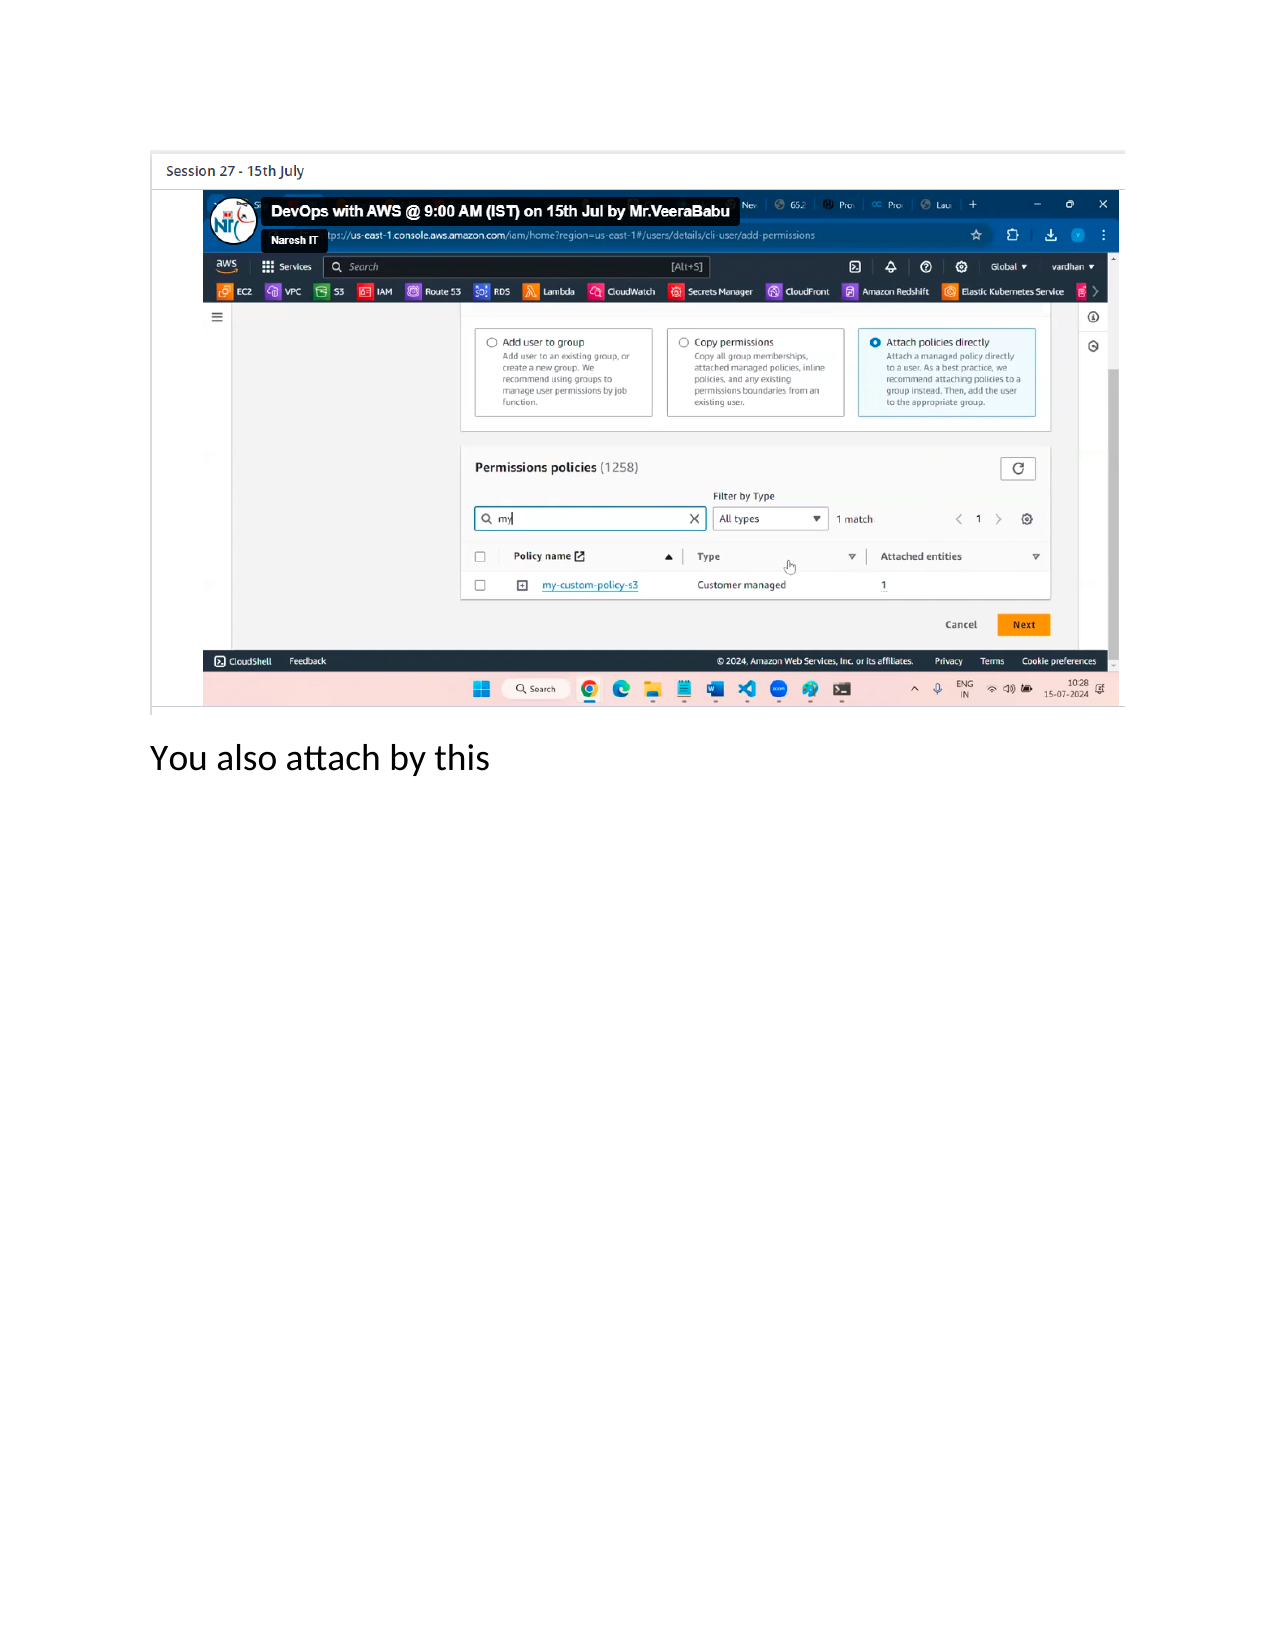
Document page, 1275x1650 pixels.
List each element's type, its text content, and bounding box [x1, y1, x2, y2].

picture [150, 150, 1125, 715]
text You also attach by this [150, 734, 1125, 779]
